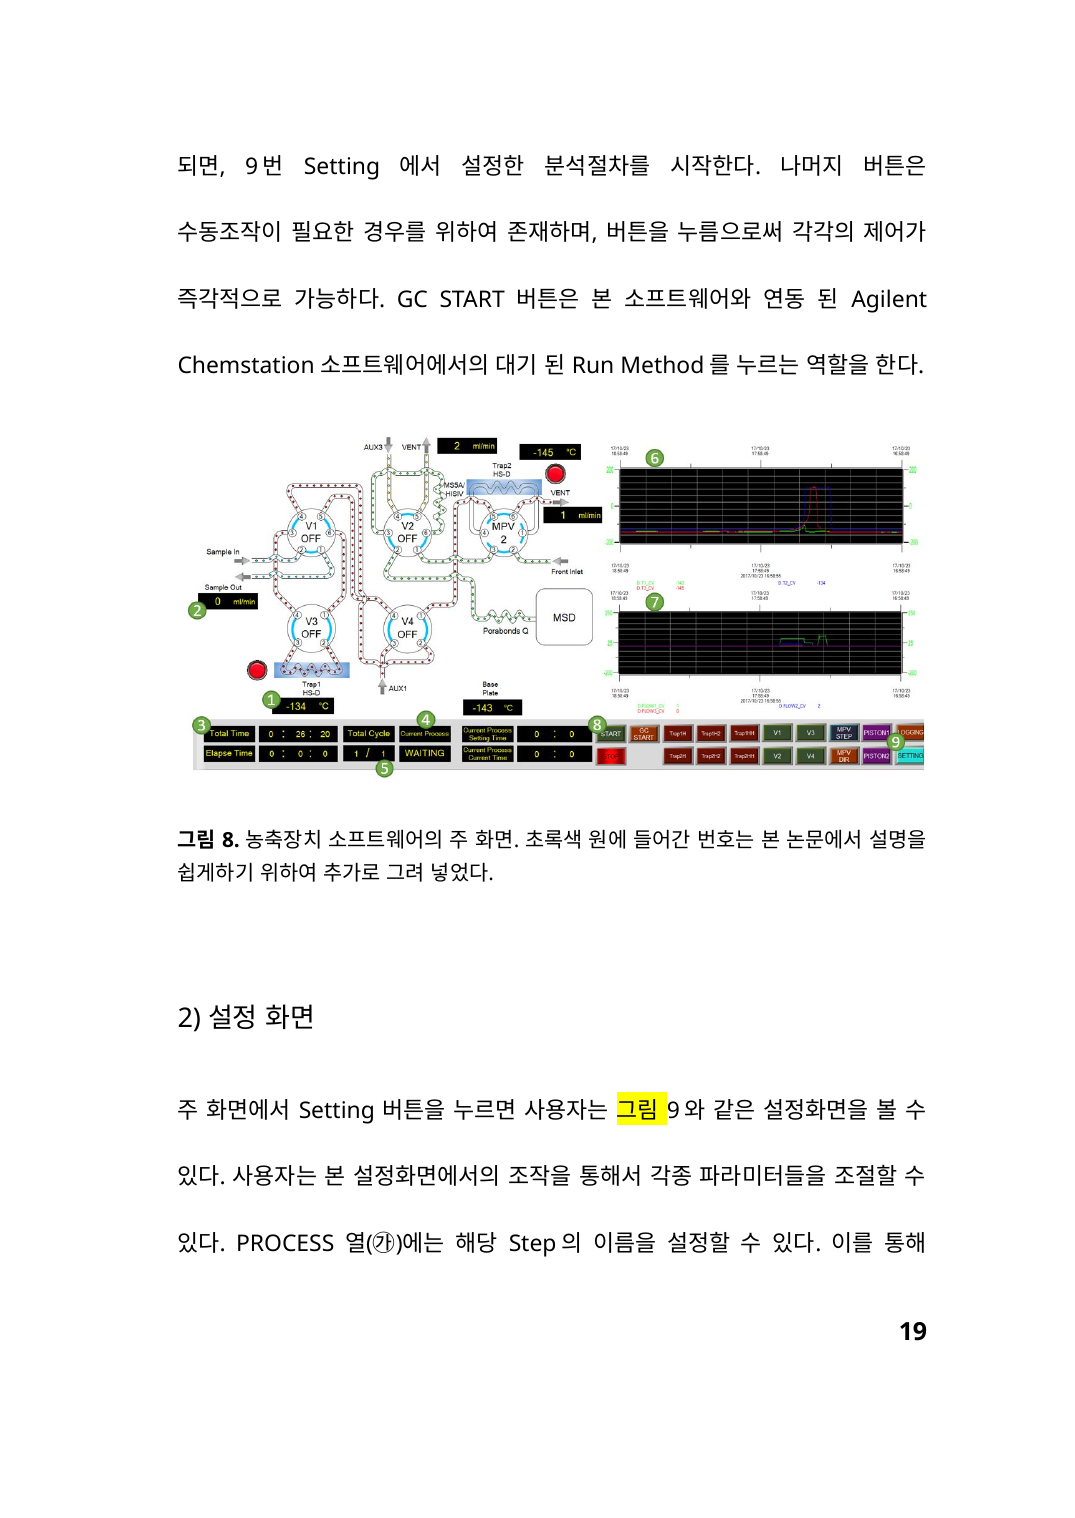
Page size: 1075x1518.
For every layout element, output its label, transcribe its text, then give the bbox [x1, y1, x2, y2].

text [177, 148, 927, 381]
text 2) 설정 화면 [177, 996, 927, 1036]
text 그림 8. 농축장치 소프트웨어의 주 화면. 초록색 원에 들어간 번호는 본 논문에서 설명을 쉽게하기 위하여 추가로 그려 넣었다. [177, 824, 927, 887]
picture [177, 430, 928, 779]
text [177, 1092, 927, 1258]
